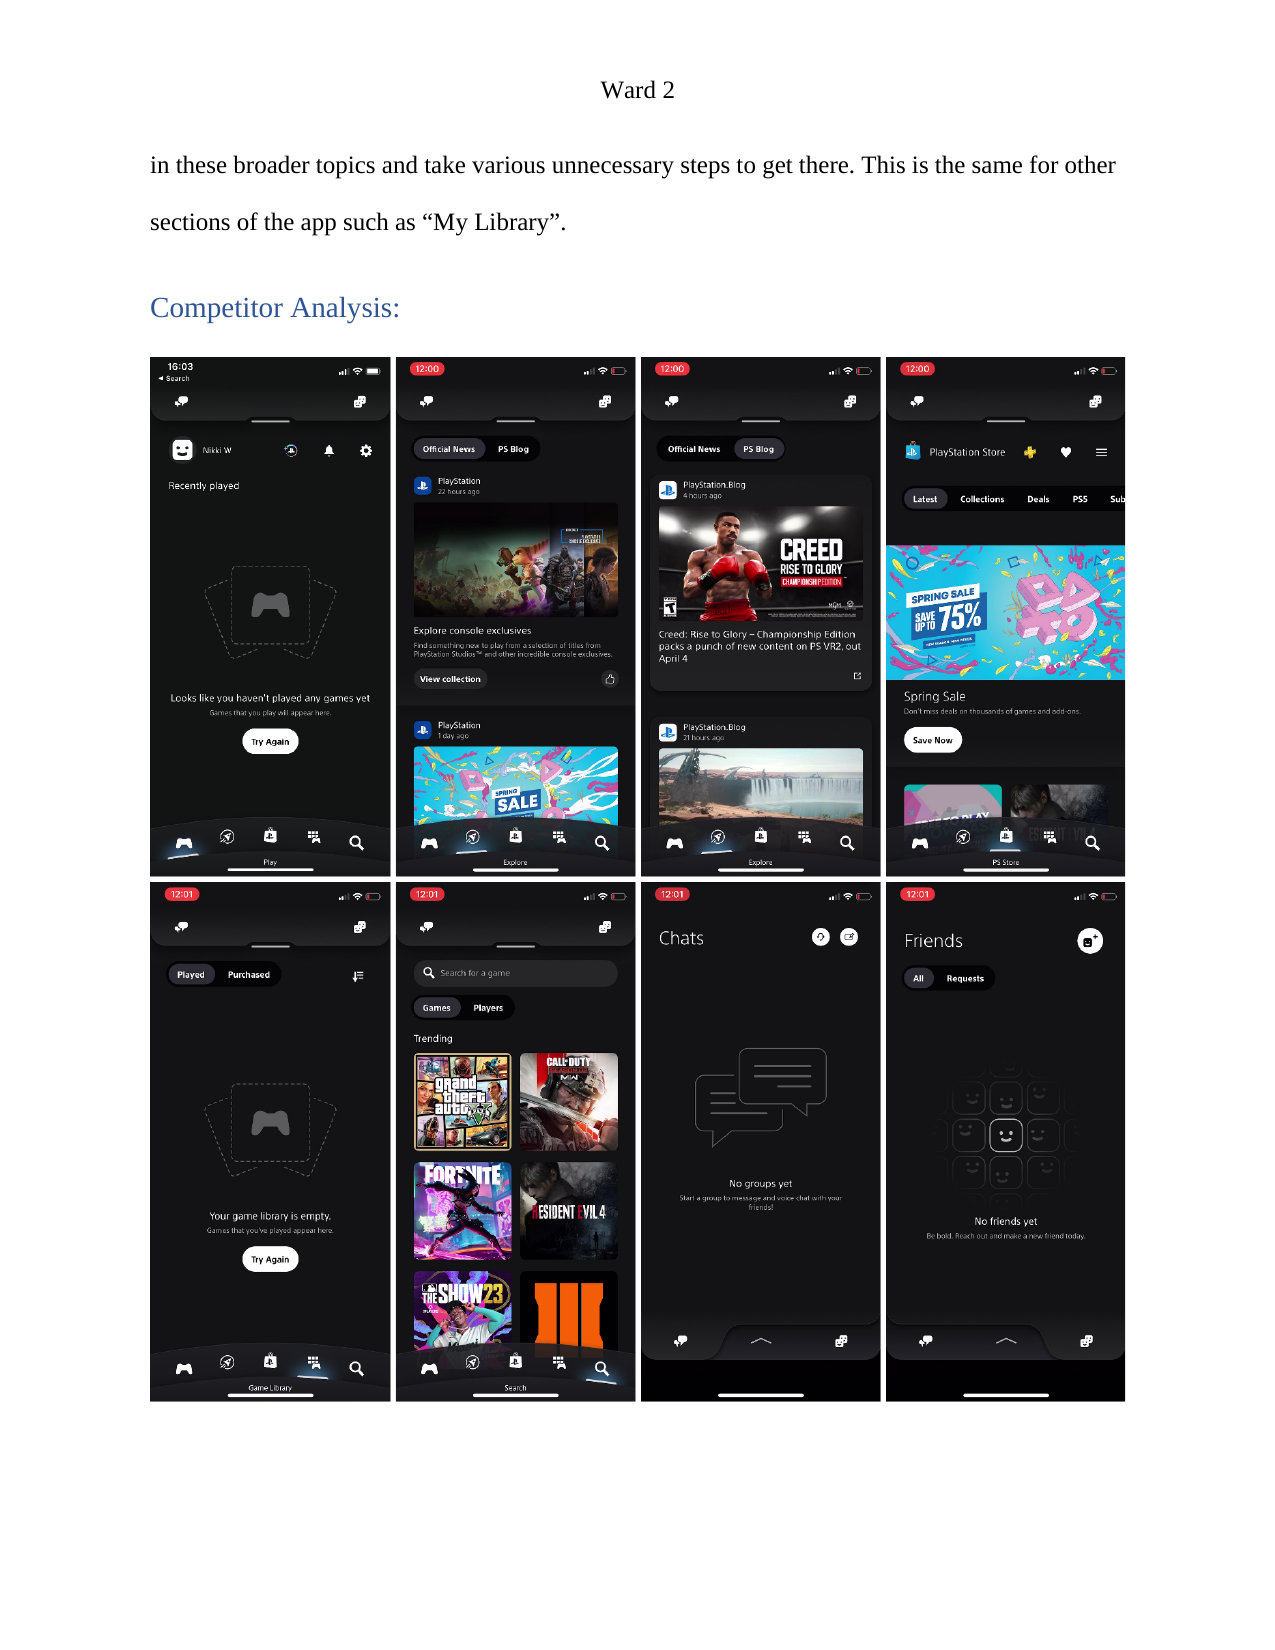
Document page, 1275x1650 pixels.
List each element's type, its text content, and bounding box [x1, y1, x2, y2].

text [150, 150, 1125, 236]
picture [150, 357, 1125, 1402]
subtitle Competitor Analysis: [150, 290, 1125, 323]
